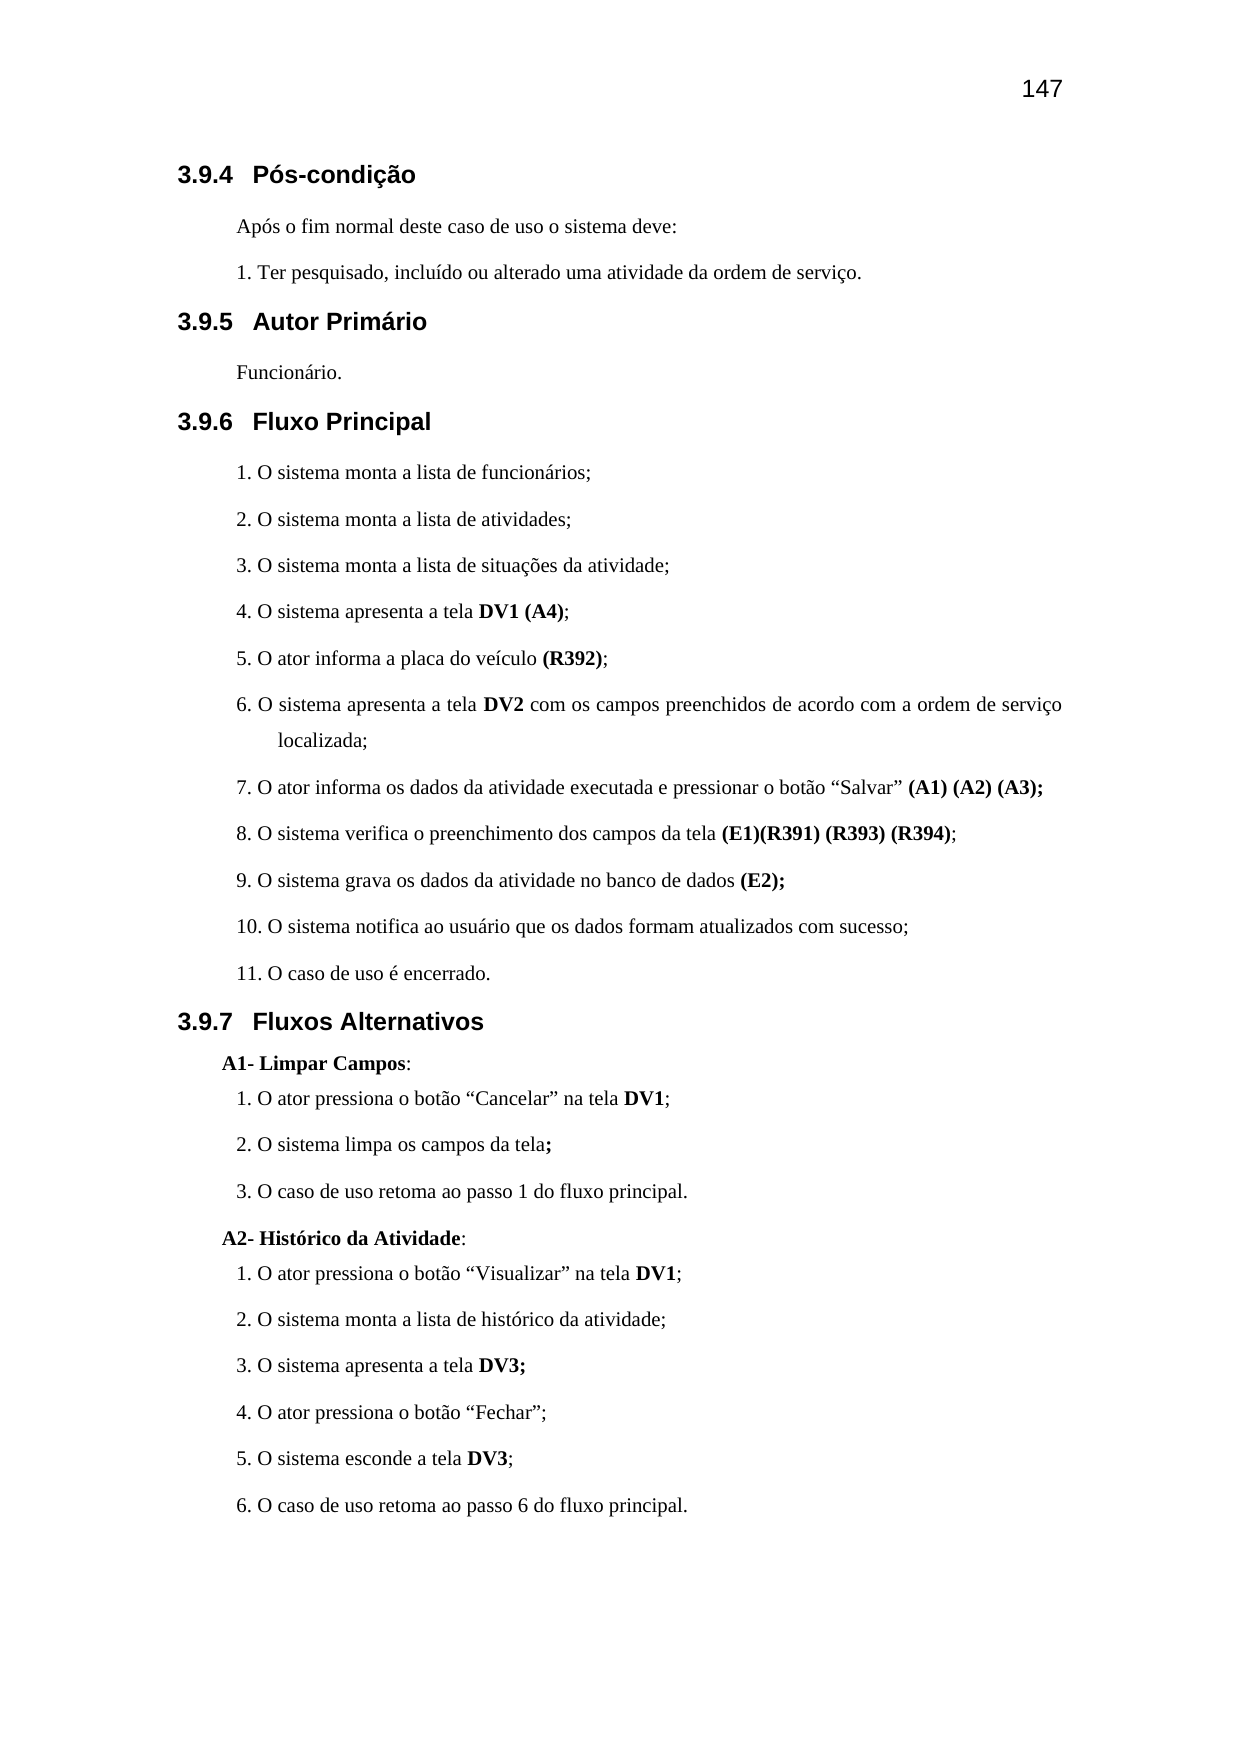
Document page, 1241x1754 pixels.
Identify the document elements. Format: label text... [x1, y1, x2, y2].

text 5. O sistema esconde a tela DV3; [236, 1446, 1063, 1470]
text 1. O ator pressiona o botão “Visualizar” na tela DV1; [236, 1260, 1063, 1284]
text Funcionário. [236, 360, 1063, 384]
text 2. O sistema monta a lista de histórico da atividade; [236, 1307, 1063, 1331]
text 1. O sistema monta a lista de funcionários; [236, 460, 1063, 484]
text 6. O caso de uso retoma ao passo 6 do fluxo principal. [236, 1493, 1063, 1517]
text 1. Ter pesquisado, incluído ou alterado uma atividade da ordem de serviço. [236, 260, 1063, 284]
text Fluxos Alternativos [177, 1007, 1063, 1036]
text 8. O sistema verifica o preenchimento dos campos da tela (E1)(R391) (R393) (R394); [236, 821, 1063, 845]
text Pós-condição [177, 160, 1063, 189]
text 5. O ator informa a placa do veículo (R392); [236, 646, 1063, 670]
text Após o fim normal deste caso de uso o sistema deve: [236, 213, 1063, 238]
text 4. O sistema apresenta a tela DV1 (A4); [236, 599, 1063, 623]
text 3. O sistema monta a lista de situações da atividade; [236, 553, 1063, 577]
text 3. O caso de uso retoma ao passo 1 do fluxo principal. [236, 1178, 1063, 1203]
text 1. O ator pressiona o botão “Cancelar” na tela DV1; [236, 1086, 1063, 1110]
text 2. O sistema limpa os campos da tela; [236, 1132, 1063, 1156]
text A2- Histórico da Atividade: [177, 1225, 1063, 1250]
text 3. O sistema apresenta a tela DV3; [236, 1353, 1063, 1377]
text 9. O sistema grava os dados da atividade no banco de dados (E2); [236, 868, 1063, 892]
text 7. O ator informa os dados da atividade executada e pressionar o botão “Salvar” (A1) (A2) (A3); [236, 775, 1063, 799]
text Autor Primário [177, 306, 1063, 335]
text Fluxo Principal [177, 406, 1063, 435]
text 2. O sistema monta a lista de atividades; [236, 506, 1063, 531]
text 10. O sistema notifica ao usuário que os dados formam atualizados com sucesso; [236, 914, 1063, 938]
text 11. O caso de uso é encerrado. [236, 961, 1063, 985]
text 6. O sistema apresenta a tela DV2 com os campos preenchidos de acordo com a ordem de serviço localizada; [236, 692, 1063, 752]
text A1- Limpar Campos: [177, 1050, 1063, 1075]
text 4. O ator pressiona o botão “Fechar”; [236, 1400, 1063, 1424]
